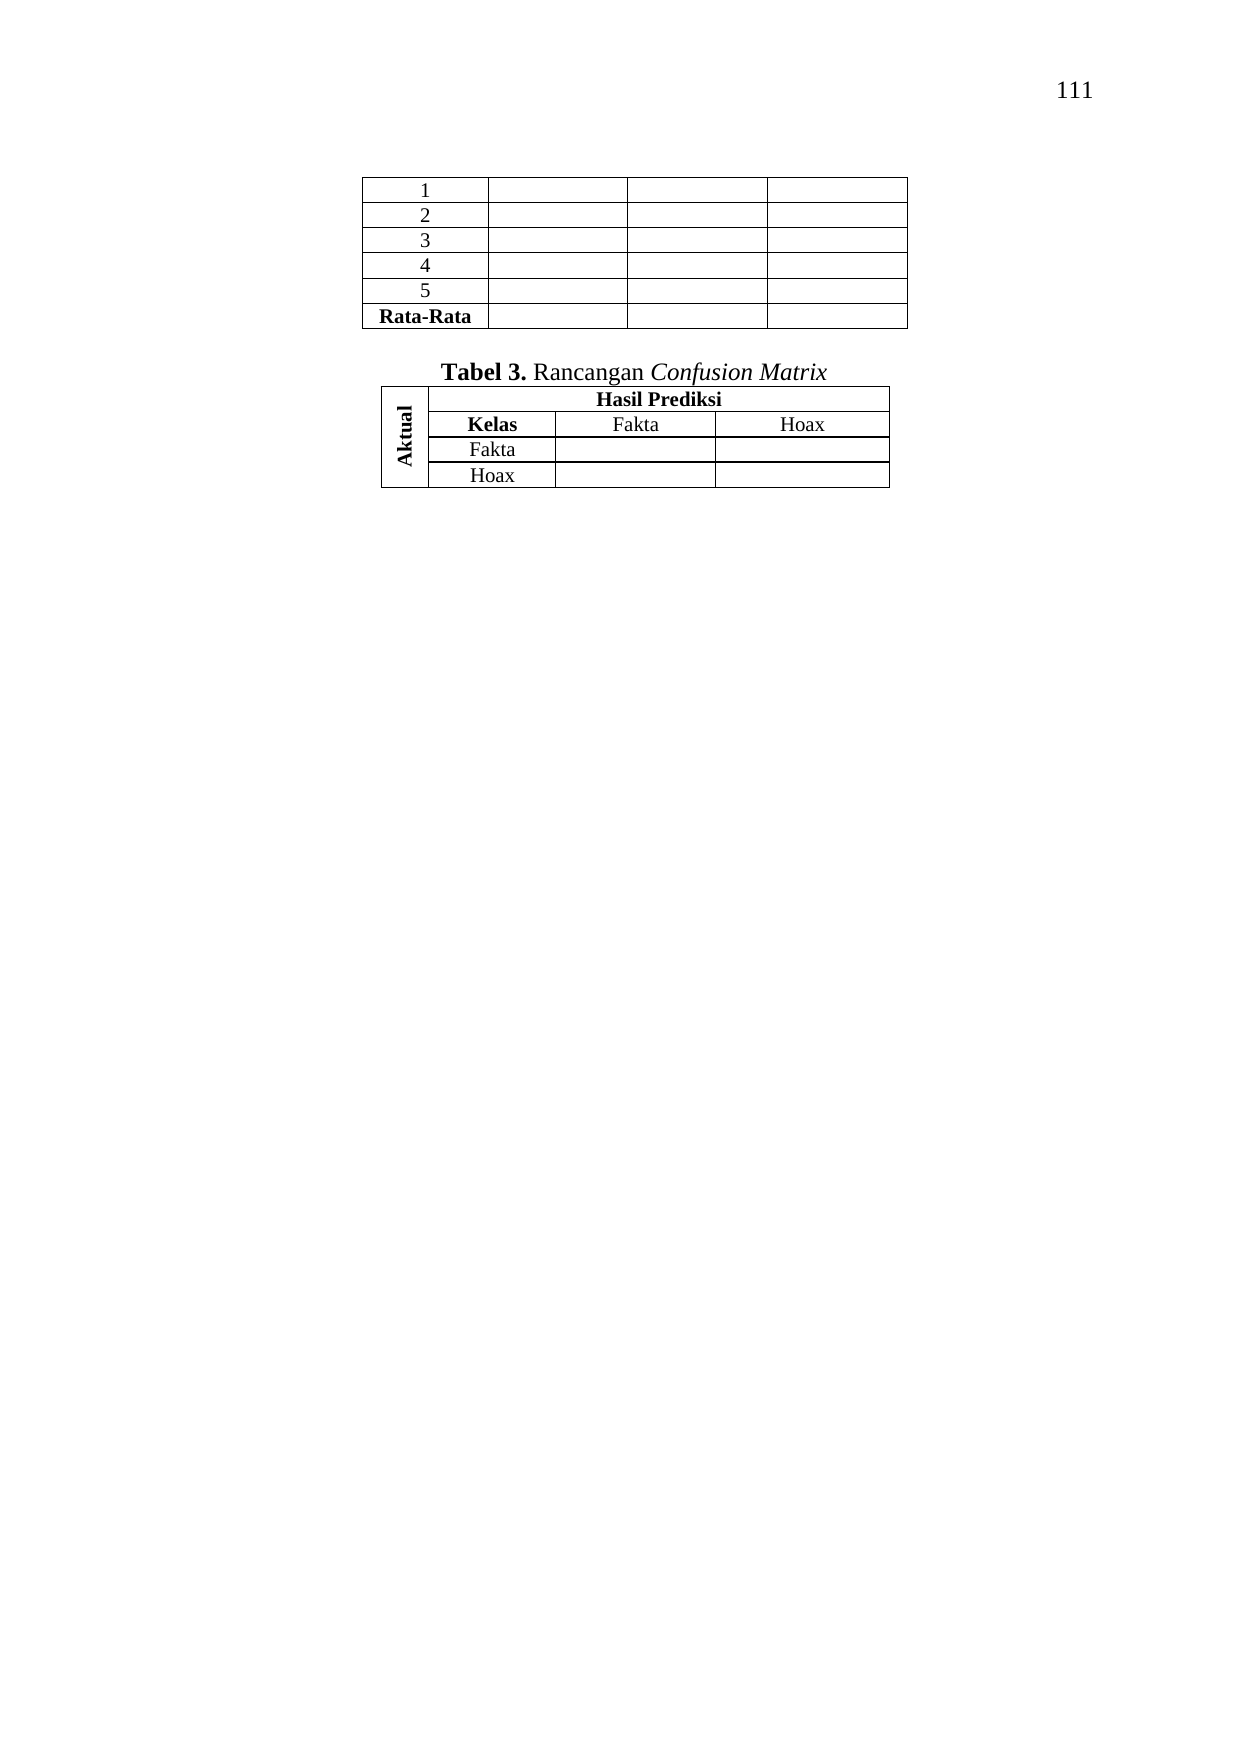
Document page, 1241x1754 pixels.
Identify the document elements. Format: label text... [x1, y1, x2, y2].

table_cell Fakta [429, 438, 555, 461]
table_cell 3 [363, 228, 488, 252]
table_header Hasil Prediksi [429, 387, 889, 411]
table_header Aktual [382, 387, 428, 487]
table_cell [716, 438, 889, 461]
table_cell [489, 253, 627, 277]
table_cell [716, 463, 889, 487]
table_cell [628, 228, 767, 252]
table_cell [628, 178, 767, 202]
table_cell [489, 178, 627, 202]
table_cell [768, 203, 907, 227]
table_cell [768, 304, 907, 328]
table_cell [768, 228, 907, 252]
table_cell [489, 279, 627, 302]
table_cell [768, 279, 907, 302]
table_cell [628, 253, 767, 277]
table_cell Hoax [429, 463, 555, 487]
table_cell [768, 178, 907, 202]
table_cell Rata-Rata [363, 304, 488, 328]
text Tabel 3. Rancangan Confusion Matrix [177, 357, 1093, 386]
table_cell [489, 203, 627, 227]
table_cell Fakta [556, 412, 715, 436]
table_cell [628, 304, 767, 328]
table_cell [556, 463, 715, 487]
table_cell [628, 203, 767, 227]
table_cell [628, 279, 767, 302]
table_cell Kelas [429, 412, 555, 436]
table_cell 2 [363, 203, 488, 227]
table_cell [489, 228, 627, 252]
table_cell [556, 438, 715, 461]
table_cell 1 [363, 178, 488, 202]
table_cell [768, 253, 907, 277]
table_cell Hoax [716, 412, 889, 436]
table_cell [489, 304, 627, 328]
table_cell 5 [363, 279, 488, 302]
table_cell 4 [363, 253, 488, 277]
